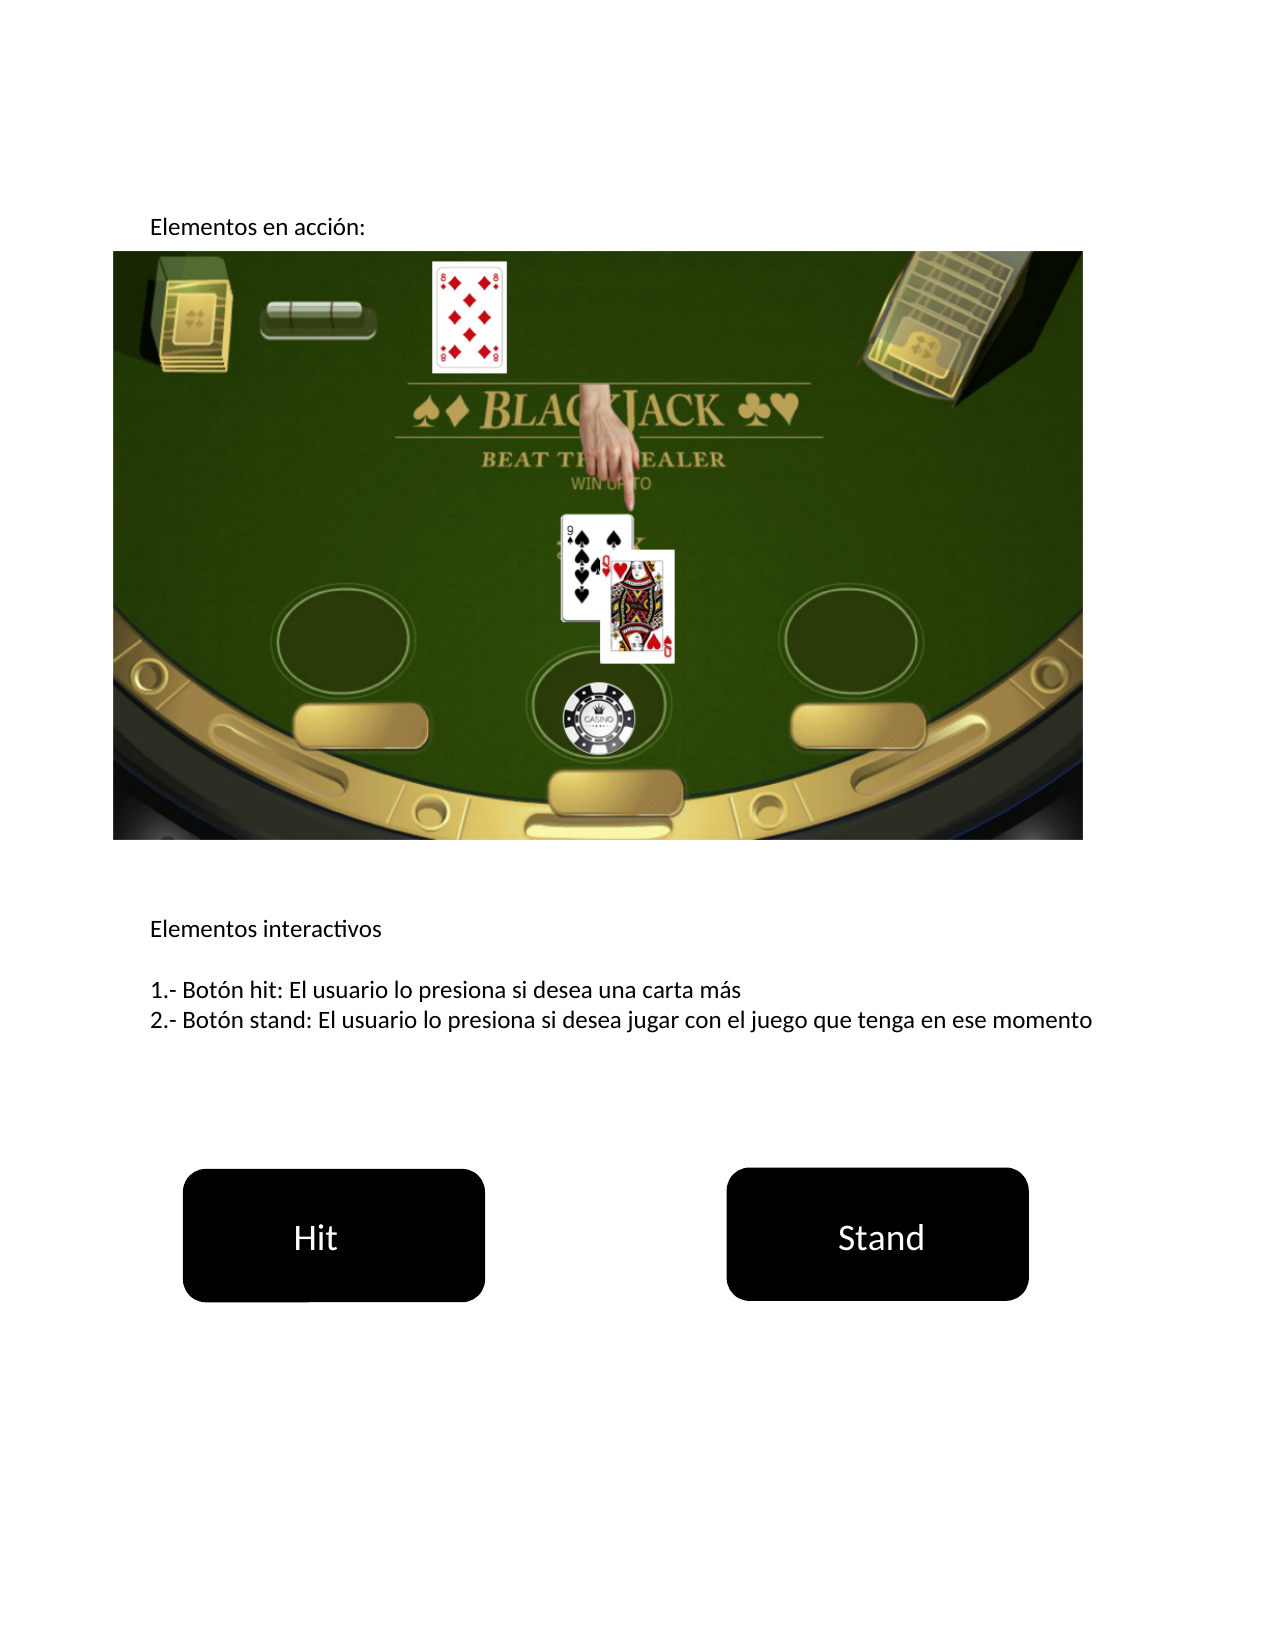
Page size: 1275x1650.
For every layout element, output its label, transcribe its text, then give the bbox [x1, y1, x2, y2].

text Elementos en acción: [150, 211, 1125, 242]
picture [109, 250, 1085, 842]
text 2.- Botón stand: El usuario lo presiona si desea jugar con el juego que tenga en ese momento [150, 1004, 1125, 1035]
text Elementos interactivos [150, 913, 1125, 943]
text 1.- Botón hit: El usuario lo presiona si desea una carta más [150, 974, 1125, 1004]
